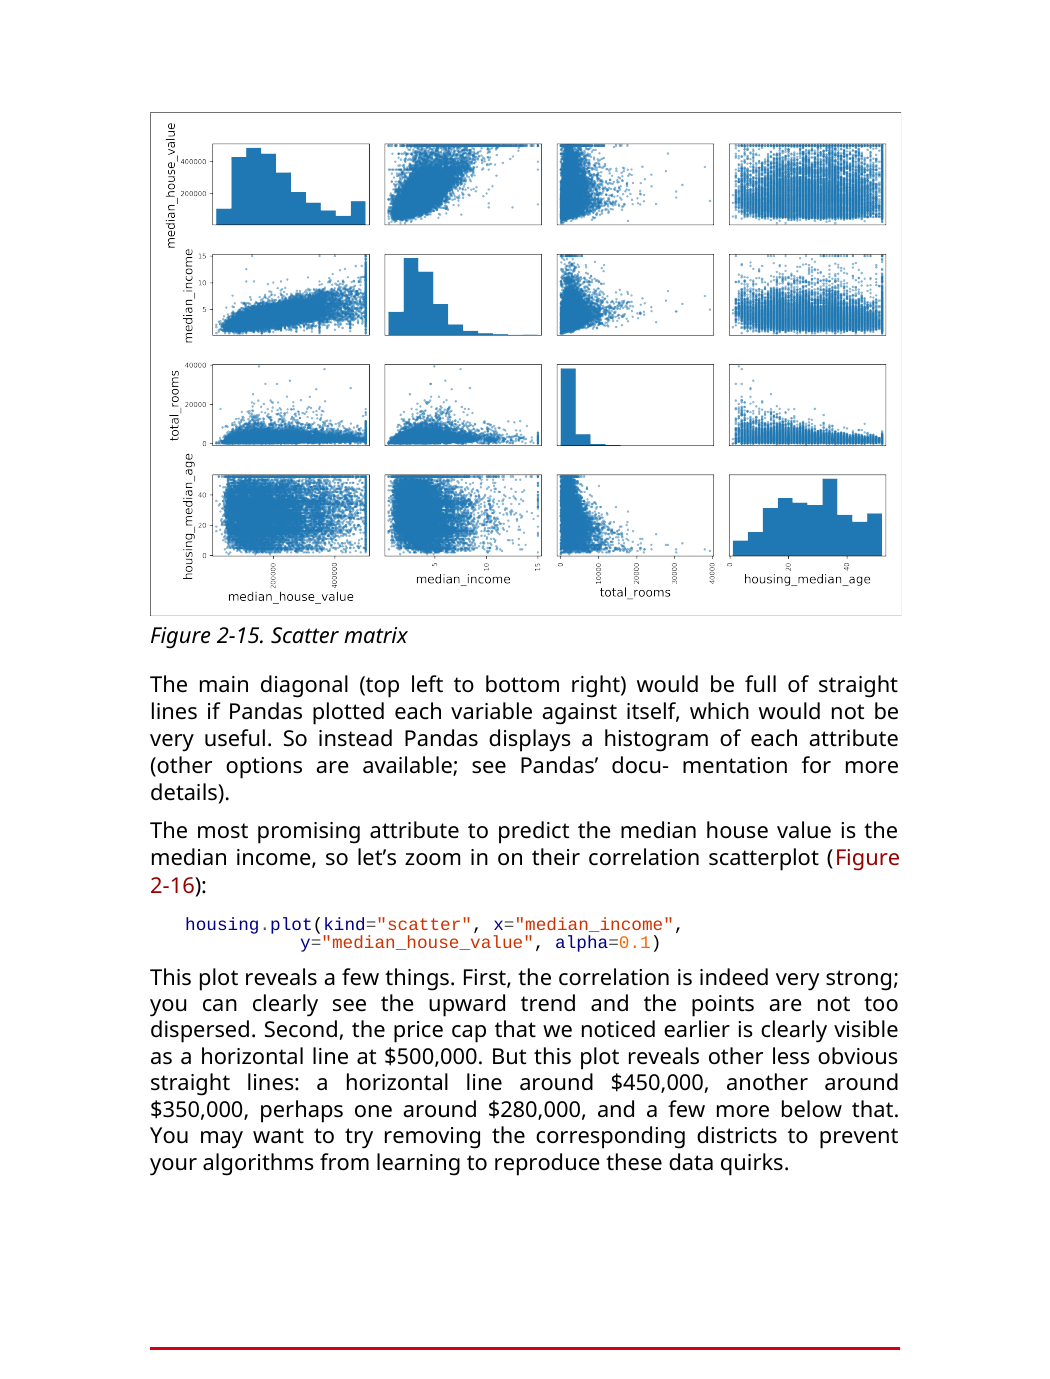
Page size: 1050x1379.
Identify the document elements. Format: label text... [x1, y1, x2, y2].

text This plot reveals a few things. First, the correlation is indeed very strong; you can clearly see the upward trend and the points are not too dispersed. Second, the price cap that we noticed earlier is clearly visible as a horizontal line at $500,000. But this plot reveals other less obvious straight lines: a horizontal line around $450,000, another around $350,000, perhaps one around $280,000, and a few more below that. You may want to try removing the corresponding districts to prevent your algorithms from learning to reproduce these data quirks. [150, 964, 900, 1177]
text housing.plot(kind="scatter", x="median_income", y="median_house_value", alpha=0.1) [185, 915, 814, 953]
picture [150, 112, 902, 616]
text Figure 2-15. Scatter matrix [150, 619, 900, 649]
text The most promising attribute to predict the median house value is the median income, so let’s zoom in on their correlation scatterplot (Figure 2-16): [150, 817, 900, 900]
text The main diagonal (top left to bottom right) would be full of straight lines if Pandas plotted each variable against itself, which would not be very useful. So instead Pandas displays a histogram of each attribute (other options are available; see Pandas’ docu‐ mentation for more details). [150, 671, 900, 807]
